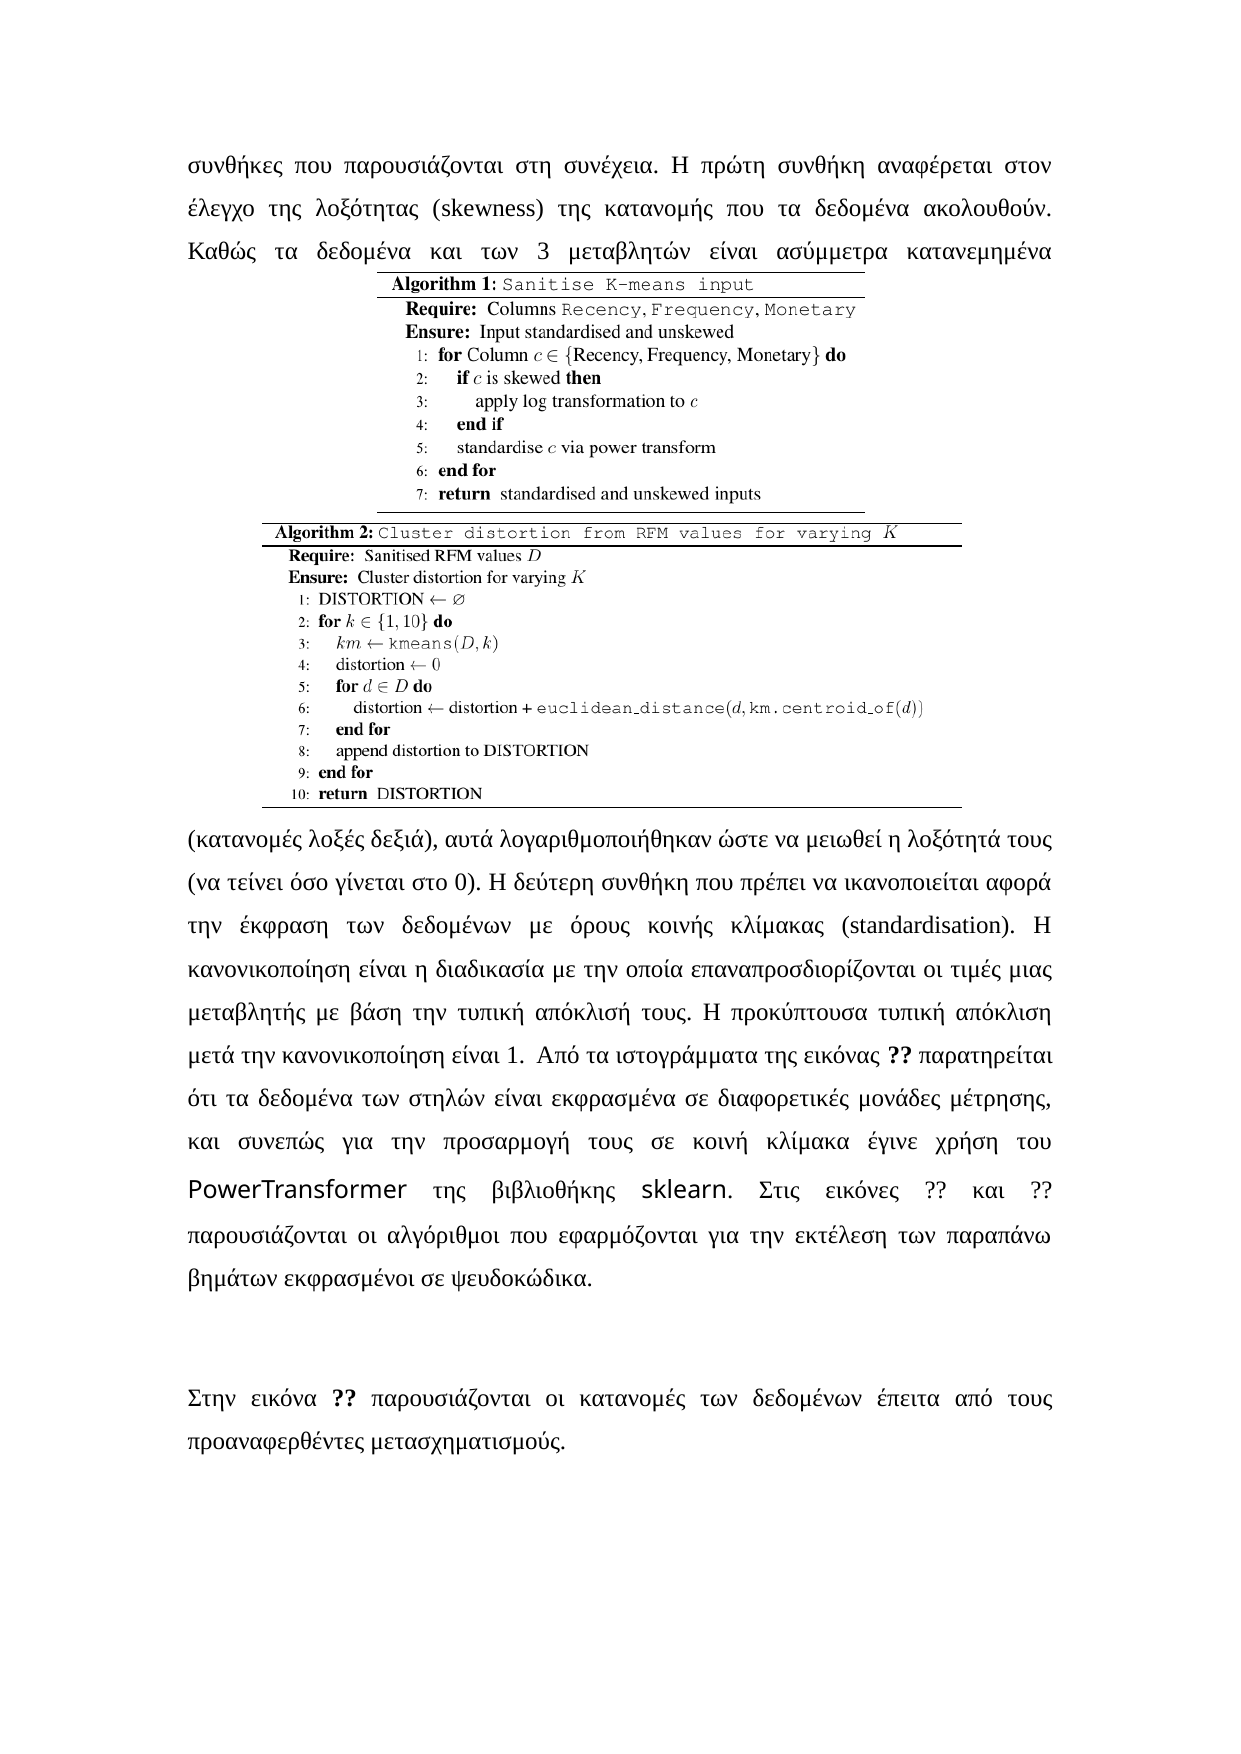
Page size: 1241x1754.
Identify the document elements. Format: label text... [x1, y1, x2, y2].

picture [249, 266, 991, 825]
text Στην εικόνα ?? παρουσιάζονται οι κατανομές των δεδομένων έπειτα από τους προαναφερθέντες μετασχηματισμούς. [187, 1383, 1053, 1455]
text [187, 150, 1053, 1292]
